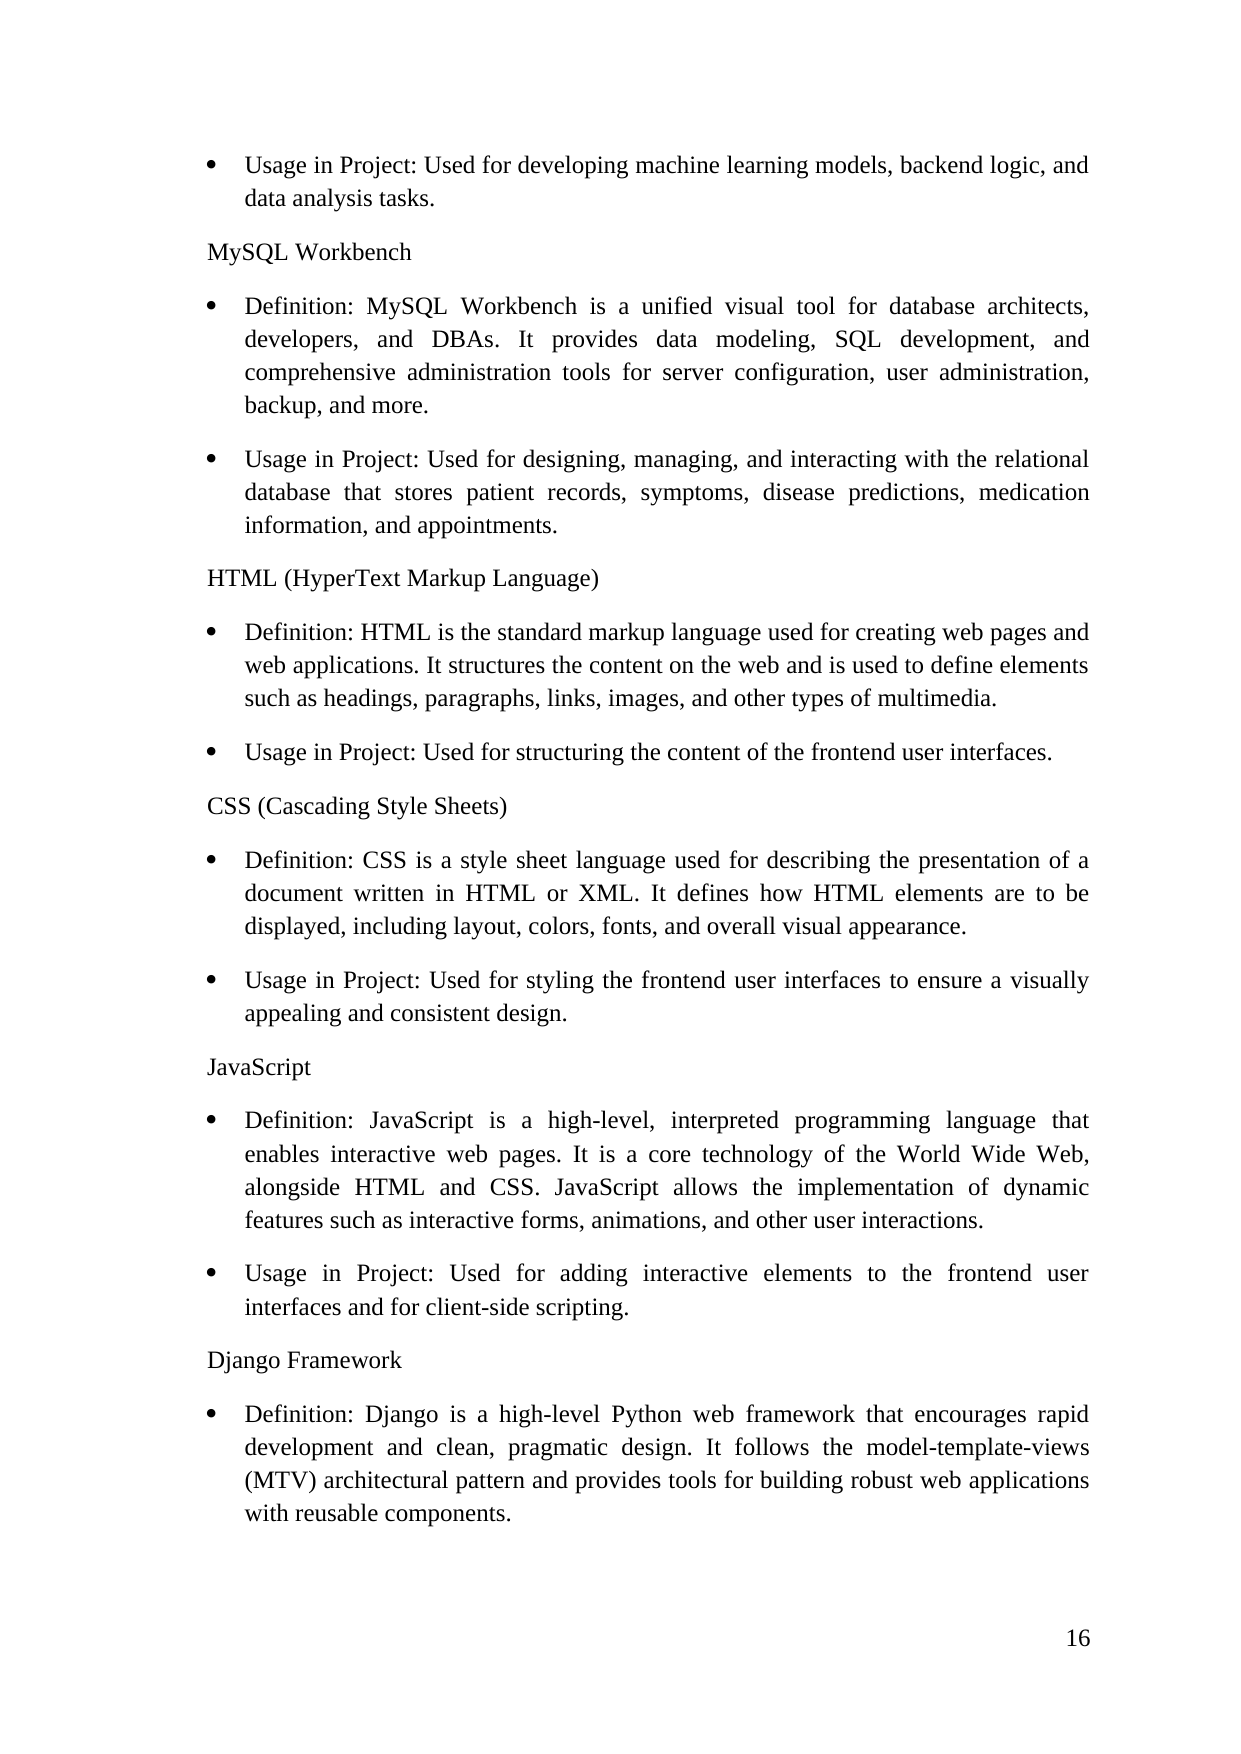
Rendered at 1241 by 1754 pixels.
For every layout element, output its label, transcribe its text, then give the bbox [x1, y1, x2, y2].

list Usage in Project: Used for adding interactive elements to the frontend user interfaces and for client-side scripting. [207, 1258, 1090, 1320]
list Usage in Project: Used for developing machine learning models, backend logic, and data analysis tasks. [207, 150, 1090, 212]
text HTML (HyperText Markup Language) [207, 563, 1090, 592]
text JavaScript [207, 1052, 1090, 1081]
list Definition: MySQL Workbench is a unified visual tool for database architects, developers, and DBAs. It provides data modeling, SQL development, and comprehensive administration tools for server configuration, user administration, backup, and more. [207, 291, 1090, 418]
list Definition: HTML is the standard markup language used for creating web pages and web applications. It structures the content on the web and is used to define elements such as headings, paragraphs, links, images, and other types of multimedia. [207, 617, 1090, 712]
list Definition: CSS is a style sheet language used for describing the presentation of a document written in HTML or XML. It defines how HTML elements are to be displayed, including layout, colors, fonts, and overall visual appearance. [207, 845, 1090, 940]
text CSS (Cascading Style Sheets) [207, 791, 1090, 820]
list Definition: Django is a high-level Python web framework that encourages rapid development and clean, pragmatic design. It follows the model-template-views (MTV) architectural pattern and provides tools for building robust web applications with reusable components. [207, 1399, 1090, 1527]
list Usage in Project: Used for designing, managing, and interacting with the relational database that stores patient records, symptoms, disease predictions, medication information, and appointments. [207, 444, 1090, 538]
text MySQL Workbench [207, 237, 1090, 266]
list Definition: JavaScript is a high-level, interpreted programming language that enables interactive web pages. It is a core technology of the World Wide Web, alongside HTML and CSS. JavaScript allows the implementation of dynamic features such as interactive forms, animations, and other user interactions. [207, 1106, 1090, 1233]
text Django Framework [207, 1345, 1090, 1374]
list Usage in Project: Used for styling the frontend user interfaces to ensure a visually appealing and consistent design. [207, 965, 1090, 1027]
list Usage in Project: Used for structuring the content of the frontend user interfaces. [207, 737, 1090, 766]
